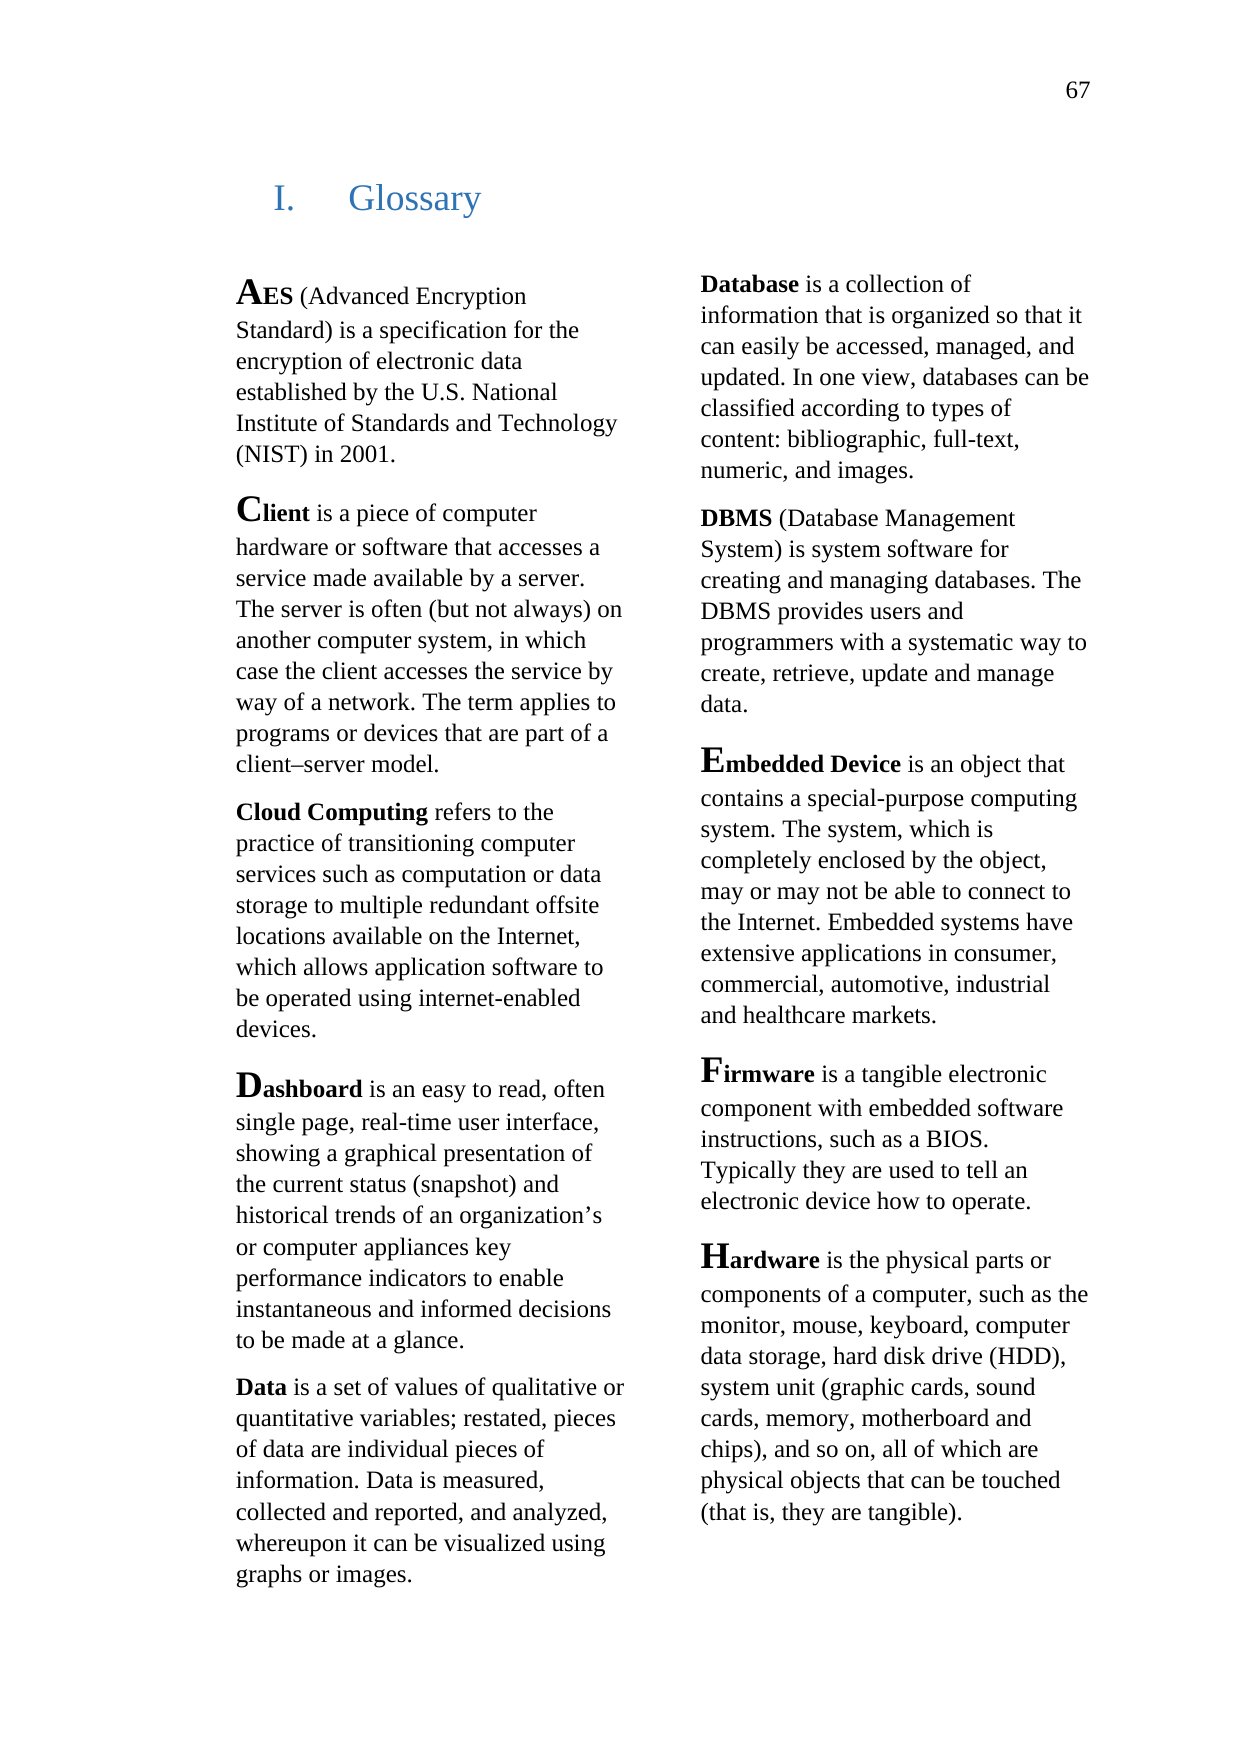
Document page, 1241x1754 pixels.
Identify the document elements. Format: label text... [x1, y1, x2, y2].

text DBMS (Database Management System) is system software for creating and managing databases. The DBMS provides users and programmers with a systematic way to create, retrieve, update and manage data. [700, 503, 1090, 718]
subtitle Glossary [273, 175, 1090, 218]
text AES (Advanced Encryption Standard) is a specification for the encryption of electronic data established by the U.S. National Institute of Standards and Technology (NIST) in 2001. [236, 269, 625, 468]
text Embedded Device is an object that contains a special-purpose computing system. The system, which is completely enclosed by the object, may or may not be able to connect to the Internet. Embedded systems have extensive applications in consumer, commercial, automotive, industrial and healthcare markets. [700, 737, 1090, 1029]
text Hardware is the physical parts or components of a computer, such as the monitor, mouse, keyboard, computer data storage, hard disk drive (HDD), system unit (graphic cards, sound cards, memory, motherboard and chips), and so on, all of which are physical objects that can be touched (that is, they are tangible). [700, 1234, 1090, 1525]
text Cloud Computing refers to the practice of transitioning computer services such as computation or data storage to multiple redundant offsite locations available on the Internet, which allows application software to be operated using internet-enabled devices. [236, 797, 625, 1043]
text Data is a set of values of qualitative or quantitative variables; restated, pieces of data are individual pieces of information. Data is measured, collected and reported, and analyzed, whereupon it can be visualized using graphs or images. [236, 1372, 625, 1587]
text Client is a piece of computer hardware or software that accesses a service made available by a server. The server is often (but not always) on another computer system, in which case the client accesses the service by way of a network. The term applies to programs or devices that are part of a client–server model. [236, 487, 625, 778]
text Firmware is a tangible electronic component with embedded software instructions, such as a BIOS. Typically they are used to tell an electronic device how to operate. [700, 1048, 1090, 1215]
text Dashboard is an easy to read, often single page, real-time user interface, showing a graphical presentation of the current status (snapshot) and historical trends of an organization’s or computer appliances key performance indicators to enable instantaneous and informed decisions to be made at a glance. [236, 1062, 625, 1353]
text Database is a collection of information that is organized so that it can easily be accessed, managed, and updated. In one view, databases can be classified according to types of content: bibliographic, full-text, numeric, and images. [700, 269, 1090, 484]
